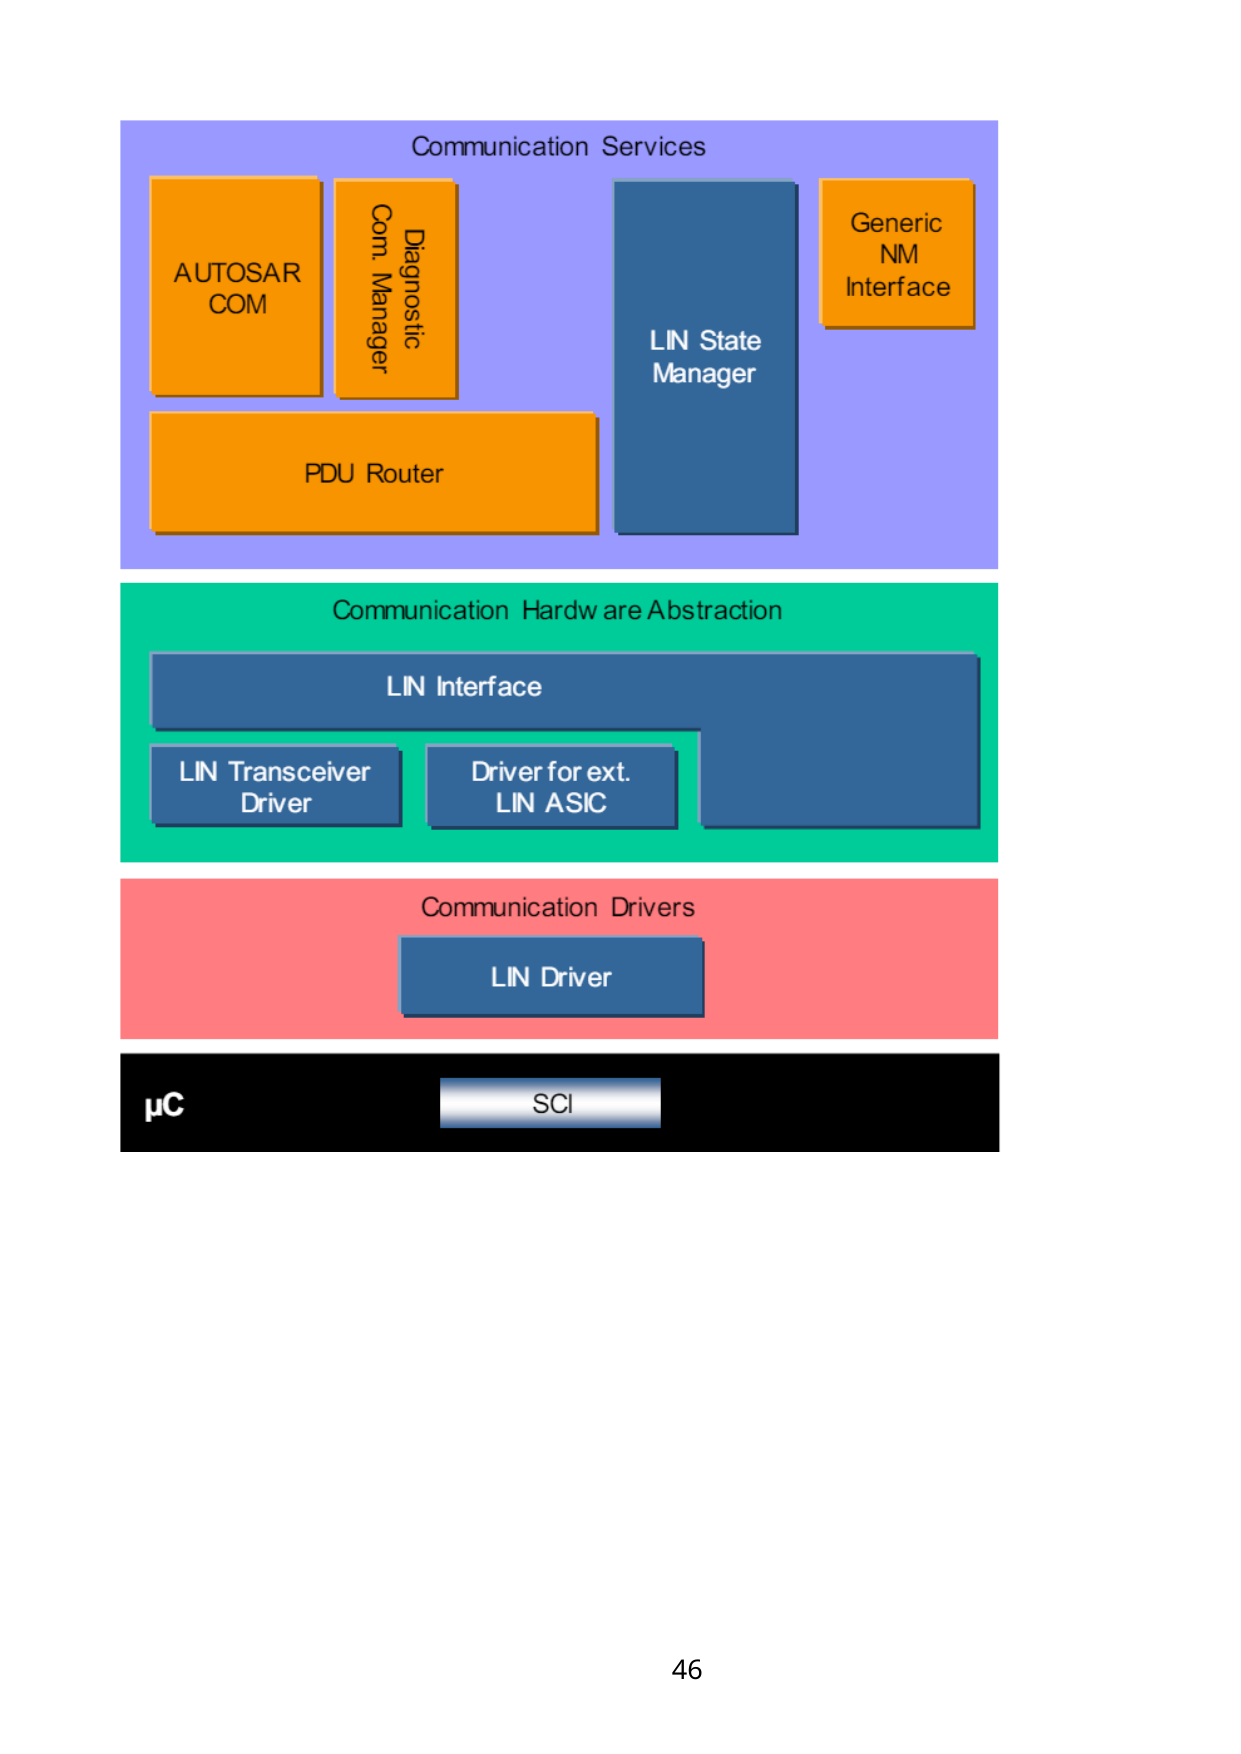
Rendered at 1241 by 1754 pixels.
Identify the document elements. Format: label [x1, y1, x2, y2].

picture [118, 118, 1002, 1152]
